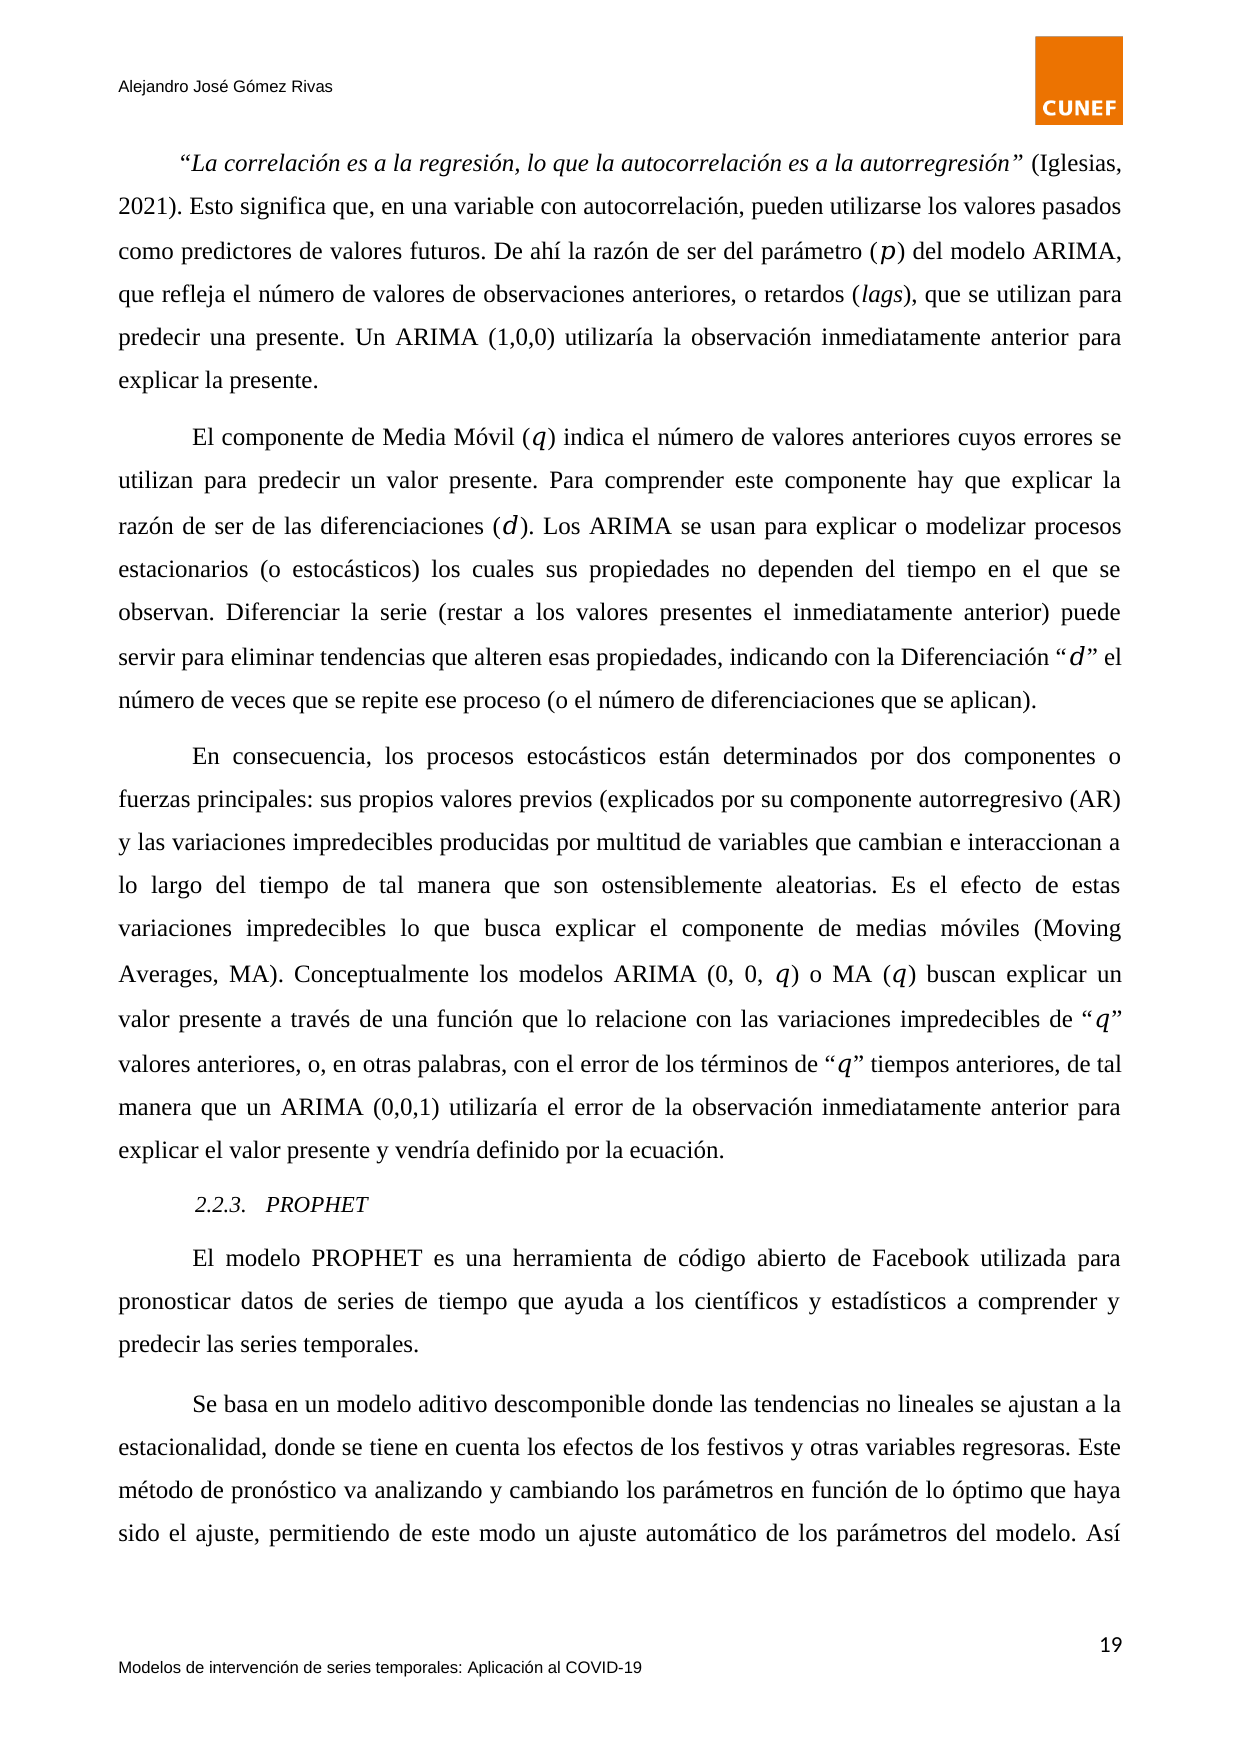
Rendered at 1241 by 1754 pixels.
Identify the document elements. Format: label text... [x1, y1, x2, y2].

text El modelo PROPHET es una herramienta de código abierto de Facebook utilizada para pronosticar datos de series de tiempo que ayuda a los científicos y estadísticos a comprender y predecir las series temporales. [118, 1243, 1122, 1358]
text En consecuencia, los procesos estocásticos están determinados por dos componentes o fuerzas principales: sus propios valores previos (explicados por su componente autorregresivo (AR) y las variaciones impredecibles producidas por multitud de variables que cambian e interaccionan a lo largo del tiempo de tal manera que son ostensiblemente aleatorias. Es el efecto de estas variaciones impredecibles lo que busca explicar el componente de medias móviles (Moving Averages, MA). Conceptualmente los modelos ARIMA (0, 0, 𝑞) o MA (𝑞) buscan explicar un valor presente a través de una función que lo relacione con las variaciones impredecibles de “𝑞” valores anteriores, o, en otras palabras, con el error de los términos de “𝑞” tiempos anteriores, de tal manera que un ARIMA (0,0,1) utilizaría el error de la observación inmediatamente anterior para explicar el valor presente y vendría definido por la ecuación. [118, 741, 1122, 1164]
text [118, 1389, 1122, 1547]
text “La correlación es a la regresión, lo que la autocorrelación es a la autorregresión”. Esto significa que, en una variable con autocorrelación, pueden utilizarse los valores pasados como predictores de valores futuros. De ahí la razón de ser del parámetro (𝑝) del modelo ARIMA, que refleja el número de valores de observaciones anteriores, o retardos (lags), que se utilizan para predecir una presente. Un ARIMA (1,0,0) utilizaría la observación inmediatamente anterior para explicar la presente. [118, 148, 1122, 394]
text El componente de Media Móvil (𝑞) indica el número de valores anteriores cuyos errores se utilizan para predecir un valor presente. Para comprender este componente hay que explicar la razón de ser de las diferenciaciones (𝑑). Los ARIMA se usan para explicar o modelizar procesos estacionarios (o estocásticos) los cuales sus propiedades no dependen del tiempo en el que se observan. Diferenciar la serie (restar a los valores presentes el inmediatamente anterior) puede servir para eliminar tendencias que alteren esas propiedades, indicando con la Diferenciación “𝑑” el número de veces que se repite ese proceso (o el número de diferenciaciones que se aplican). [118, 421, 1122, 714]
picture [1026, 31, 1130, 129]
list PROPHET [118, 1191, 1122, 1217]
